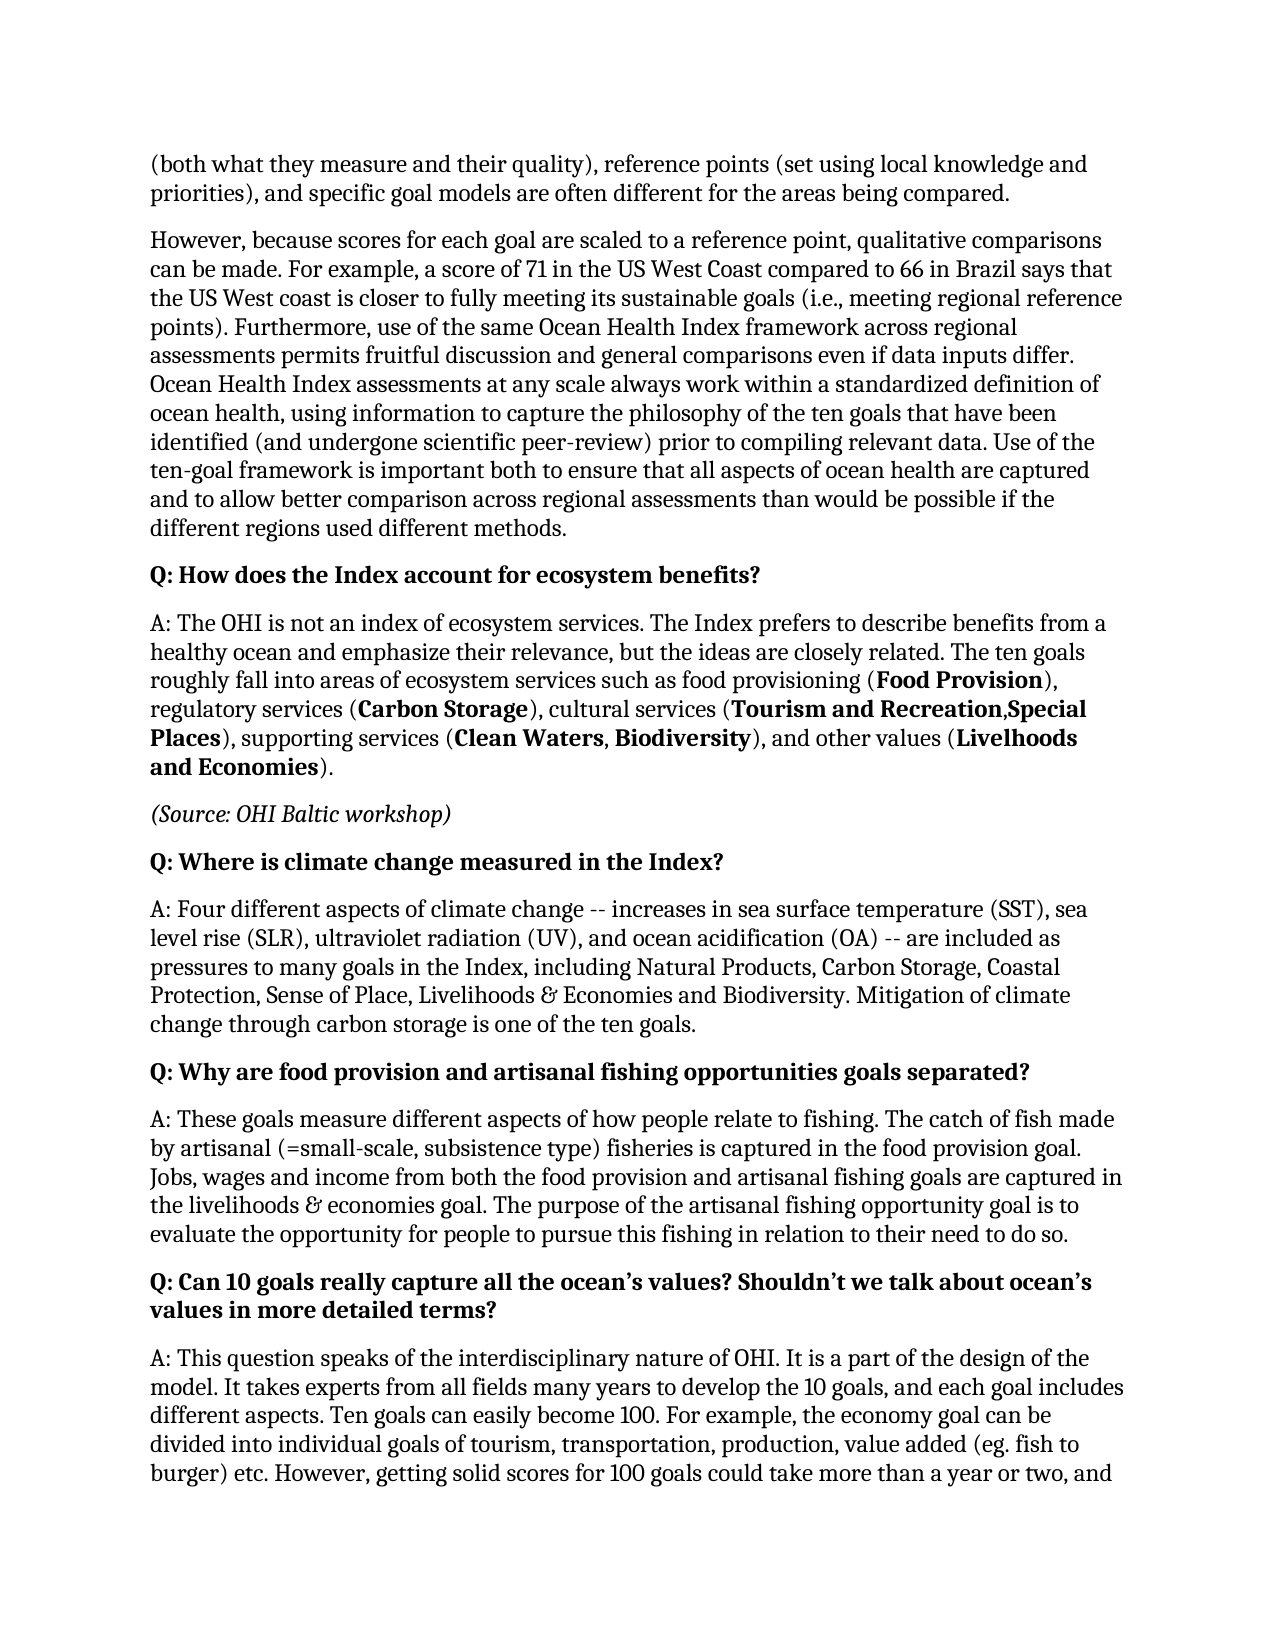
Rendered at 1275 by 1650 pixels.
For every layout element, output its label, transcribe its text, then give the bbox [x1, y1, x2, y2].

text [150, 150, 1125, 207]
text Q: Where is climate change measured in the Index? [150, 847, 1125, 876]
text Q: Why are food provision and artisanal fishing opportunities goals separated? [150, 1057, 1125, 1086]
text (Source: OHI Baltic workshop) [150, 800, 1125, 829]
text A: Four different aspects of climate change -- increases in sea surface temperature (SST), sea level rise (SLR), ultraviolet radiation (UV), and ocean acidification (OA) -- are included as pressures to many goals in the Index, including Natural Products, Carbon Storage, Coastal Protection, Sense of Place, Livelihoods & Economies and Biodiversity. Mitigation of climate change through carbon storage is one of the ten goals. [150, 895, 1125, 1039]
text A: These goals measure different aspects of how people relate to fishing. The catch of fish made by artisanal (=small-scale, subsistence type) fisheries is captured in the food provision goal. Jobs, wages and income from both the food provision and artisanal fishing goals are captured in the livelihoods & economies goal. The purpose of the artisanal fishing opportunity goal is to evaluate the opportunity for people to pursue this fishing in relation to their need to do so. [150, 1105, 1125, 1249]
text Q: How does the Index account for ecosystem benefits? [150, 561, 1125, 590]
text Q: Can 10 goals really capture all the ocean’s values? Shouldn’t we talk about ocean’s values in more detailed terms? [150, 1267, 1125, 1325]
text A: The OHI is not an index of ecosystem services. The Index prefers to describe benefits from a healthy ocean and emphasize their relevance, but the ideas are closely related. The ten goals roughly fall into areas of ecosystem services such as food provisioning (Food Provision), regulatory services (Carbon Storage), cultural services (Tourism and Recreation,Special Places), supporting services (Clean Waters, Biodiversity), and other values (Livelhoods and Economies). [150, 609, 1125, 781]
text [150, 1344, 1125, 1487]
text However, because scores for each goal are scaled to a reference point, qualitative comparisons can be made. For example, a score of 71 in the US West Coast compared to 66 in Brazil says that the US West coast is closer to fully meeting its sustainable goals (i.e., meeting regional reference points). Furthermore, use of the same Ocean Health Index framework across regional assessments permits fruitful discussion and general comparisons even if data inputs differ. Ocean Health Index assessments at any scale always work within a standardized definition of ocean health, using information to capture the philosophy of the ten goals that have been identified (and undergone scientific peer-review) prior to compiling relevant data. Use of the ten-goal framework is important both to ensure that all aspects of ocean health are captured and to allow better comparison across regional assessments than would be possible if the different regions used different methods. [150, 226, 1125, 542]
